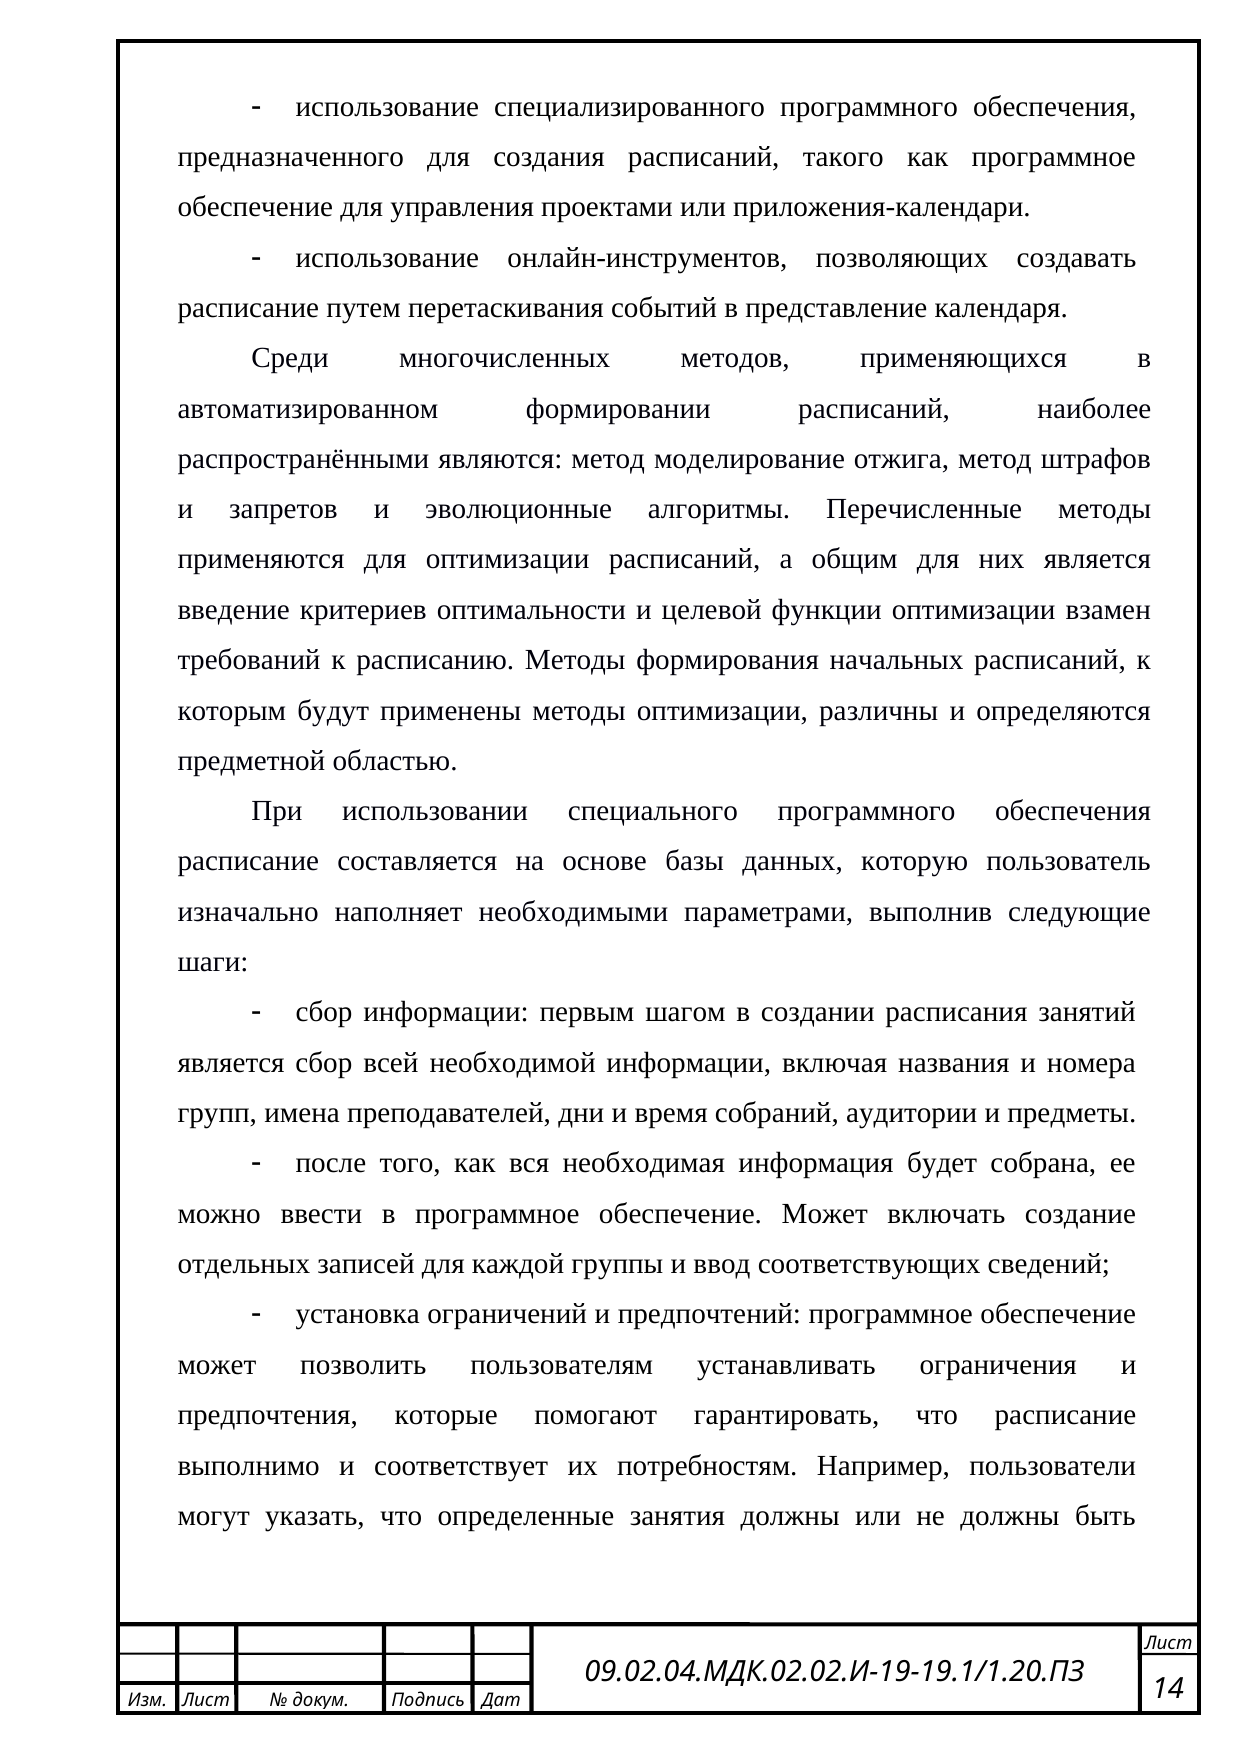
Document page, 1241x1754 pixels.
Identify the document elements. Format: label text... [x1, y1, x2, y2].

list сбор информации: первым шагом в создании расписания занятий является сбор всей необходимой информации, включая названия и номера групп, имена преподавателей, дни и время собраний, аудитории и предметы. [177, 994, 1137, 1129]
text Среди многочисленных методов, применяющихся в автоматизированном формировании расписаний, наиболее распространёнными являются: метод моделирование отжига, метод штрафов и запретов и эволюционные алгоритмы. Перечисленные методы применяются для оптимизации расписаний, а общим для них является введение критериев оптимальности и целевой функции оптимизации взамен требований к расписанию. Методы формирования начальных расписаний, к которым будут применены методы оптимизации, различны и определяются предметной областью. [177, 340, 1152, 776]
list после того, как вся необходимая информация будет собрана, ее можно ввести в программное обеспечение. Может включать создание отдельных записей для каждой группы и ввод соответствующих сведений; [177, 1146, 1137, 1280]
text При использовании специального программного обеспечения расписание составляется на основе базы данных, которую пользователь изначально наполняет необходимыми параметрами, выполнив следующие шаги: [177, 793, 1152, 978]
list использование специализированного программного обеспечения, предназначенного для создания расписаний, такого как программное обеспечение для управления проектами или приложения-календари. [177, 89, 1137, 223]
list использование онлайн-инструментов, позволяющих создавать расписание путем перетаскивания событий в представление календаря. [177, 240, 1137, 324]
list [177, 1297, 1137, 1531]
